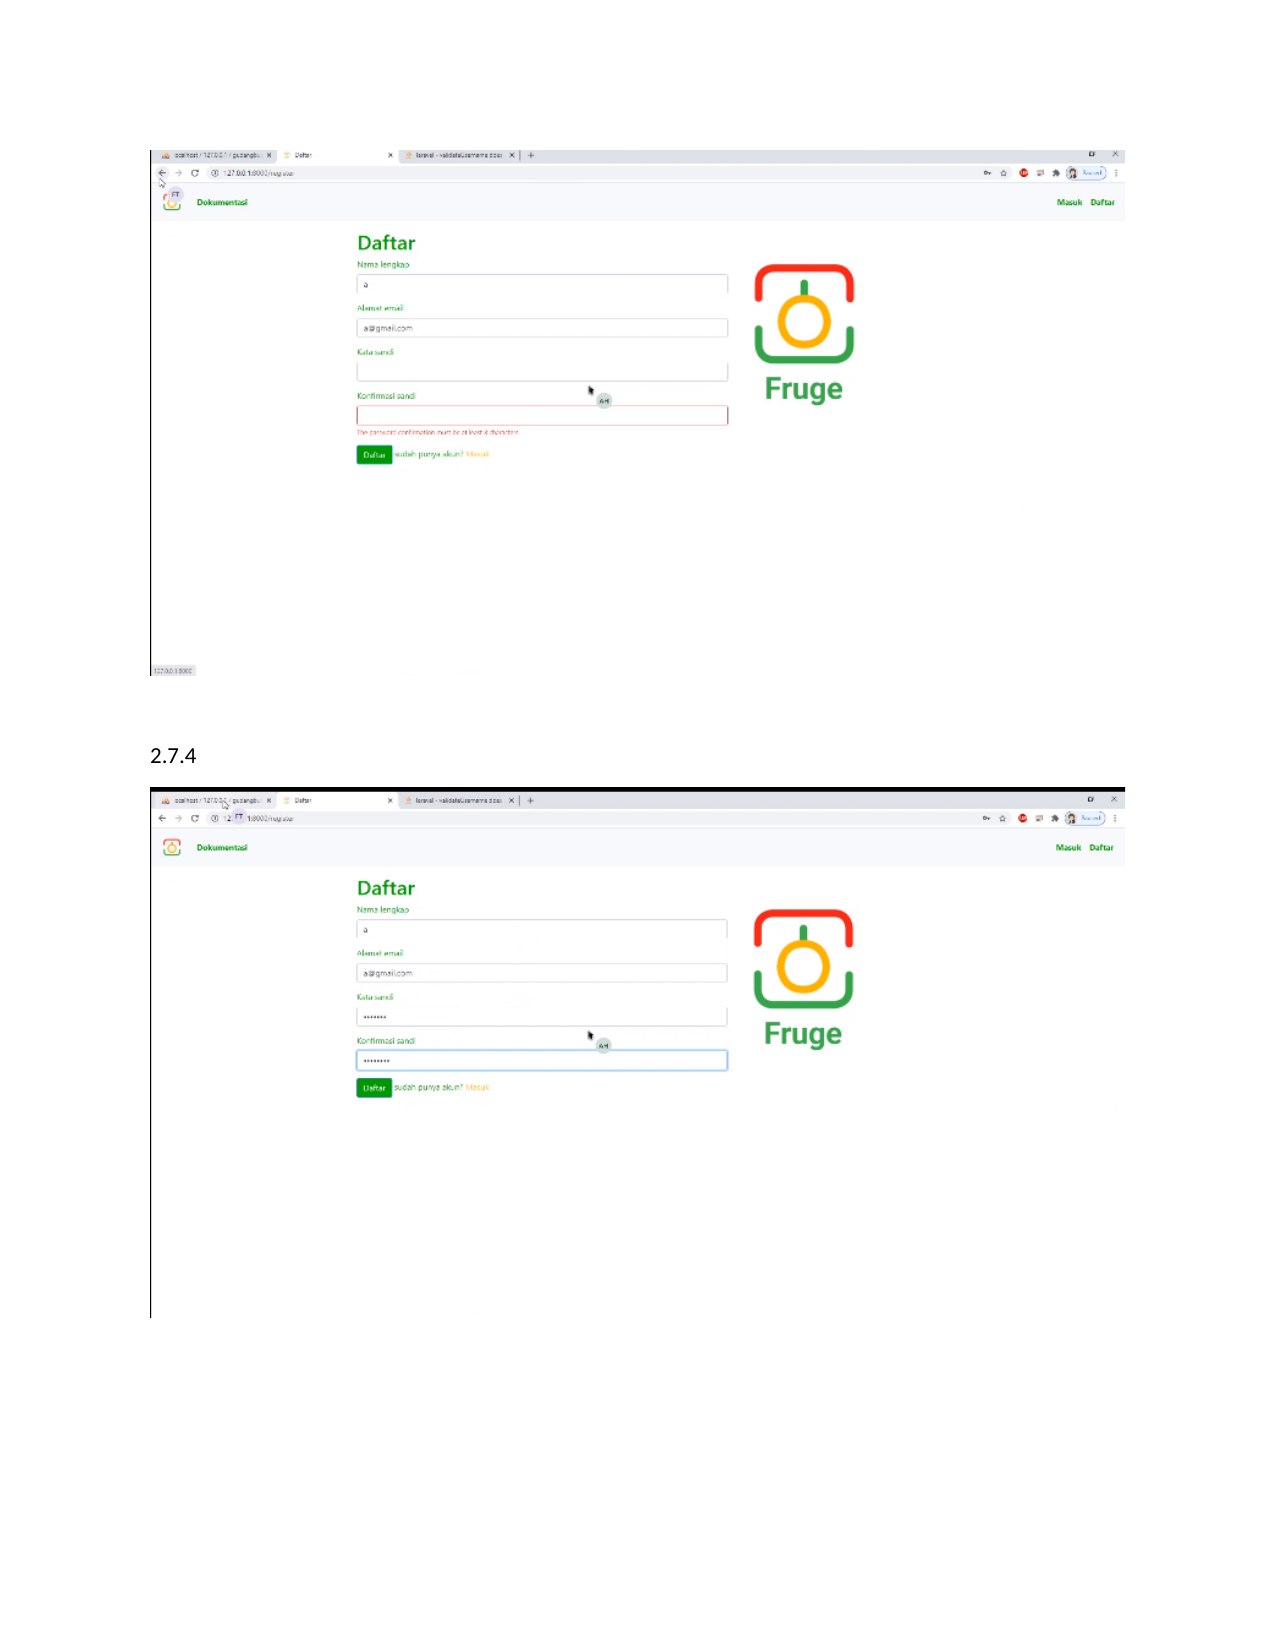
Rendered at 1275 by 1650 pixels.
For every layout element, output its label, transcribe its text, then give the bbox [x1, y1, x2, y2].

text 2.7.4 [150, 741, 1125, 769]
